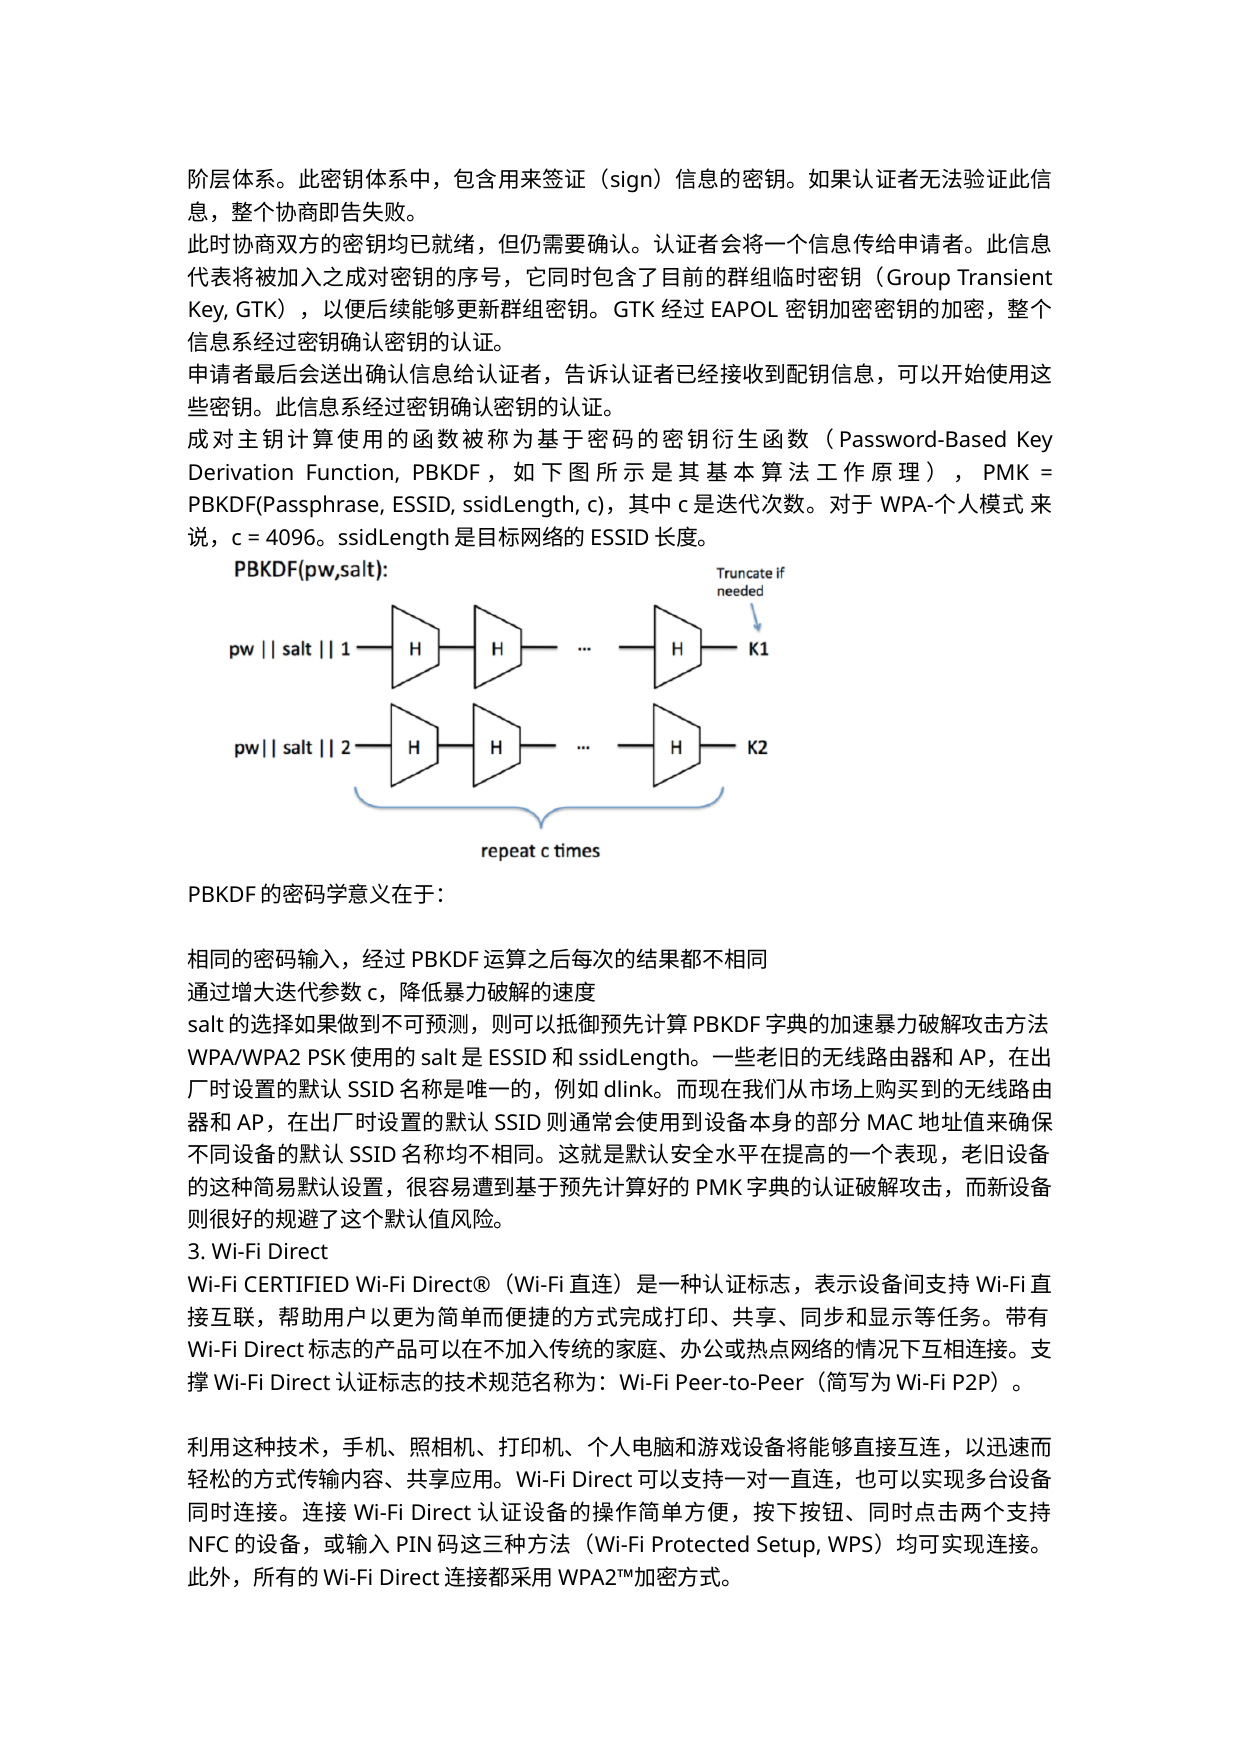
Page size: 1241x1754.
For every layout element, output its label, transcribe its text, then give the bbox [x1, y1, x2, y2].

text 成对主钥计算使用的函数被称为基于密码的密钥衍生函数（Password-Based Key Derivation Function, PBKDF，如下图所示是其基本算法工作原理），PMK = PBKDF(Passphrase, ESSID, ssidLength, c)，其中c是迭代次数。对于 WPA-个人模式 来说，c = 4096。ssidLength是目标网络的ESSID长度。 [187, 422, 1053, 552]
text PBKDF的密码学意义在于： [187, 877, 1053, 909]
text 利用这种技术，手机、照相机、打印机、个人电脑和游戏设备将能够直接互连，以迅速而轻松的方式传输内容、共享应用。Wi-Fi Direct可以支持一对一直连，也可以实现多台设备同时连接。连接Wi-Fi Direct认证设备的操作简单方便，按下按钮、同时点击两个支持NFC的设备，或输入PIN码这三种方法（Wi-Fi Protected Setup, WPS）均可实现连接。此外，所有的Wi-Fi Direct连接都采用WPA2™加密方式。 [187, 1429, 1053, 1592]
text salt的选择如果做到不可预测，则可以抵御预先计算PBKDF字典的加速暴⼒破解攻击⽅法 [187, 1007, 1053, 1039]
text 3. Wi-Fi Direct [187, 1234, 1053, 1267]
text 此时协商双方的密钥均已就绪，但仍需要确认。认证者会将一个信息传给申请者。此信息代表将被加入之成对密钥的序号，它同时包含了目前的群组临时密钥（Group Transient Key, GTK），以便后续能够更新群组密钥。GTK 经过EAPOL 密钥加密密钥的加密，整个信息系经过密钥确认密钥的认证。 [187, 227, 1053, 357]
text 申请者最后会送出确认信息给认证者，告诉认证者已经接收到配钥信息，可以开始使用这些密钥。此信息系经过密钥确认密钥的认证。 [187, 357, 1053, 422]
text 通过增⼤迭代参数c，降低暴⼒破解的速度 [187, 974, 1053, 1007]
text 相同的密码输⼊，经过PBKDF运算之后每次的结果都不相同 [187, 942, 1053, 974]
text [187, 162, 1053, 227]
text WPA/WPA2 PSK使用的salt是ESSID和ssidLength。一些老旧的无线路由器和AP，在出厂时设置的默认SSID名称是唯一的，例如dlink。而现在我们从市场上购买到的无线路由器和AP，在出厂时设置的默认SSID则通常会使用到设备本身的部分MAC地址值来确保不同设备的默认SSID名称均不相同。这就是默认安全水平在提高的一个表现，老旧设备的这种简易默认设置，很容易遭到基于预先计算好的PMK字典的认证破解攻击，而新设备则很好的规避了这个默认值风险。 [187, 1039, 1053, 1234]
picture [187, 552, 796, 871]
text Wi-Fi CERTIFIED Wi-Fi Direct®（Wi-Fi直连）是一种认证标志，表示设备间支持Wi-Fi直接互联，帮助用户以更为简单而便捷的方式完成打印、共享、同步和显示等任务。带有Wi-Fi Direct标志的产品可以在不加入传统的家庭、办公或热点网络的情况下互相连接。支撑Wi-Fi Direct认证标志的技术规范名称为：Wi-Fi Peer-to-Peer（简写为Wi-Fi P2P）。 [187, 1267, 1053, 1397]
